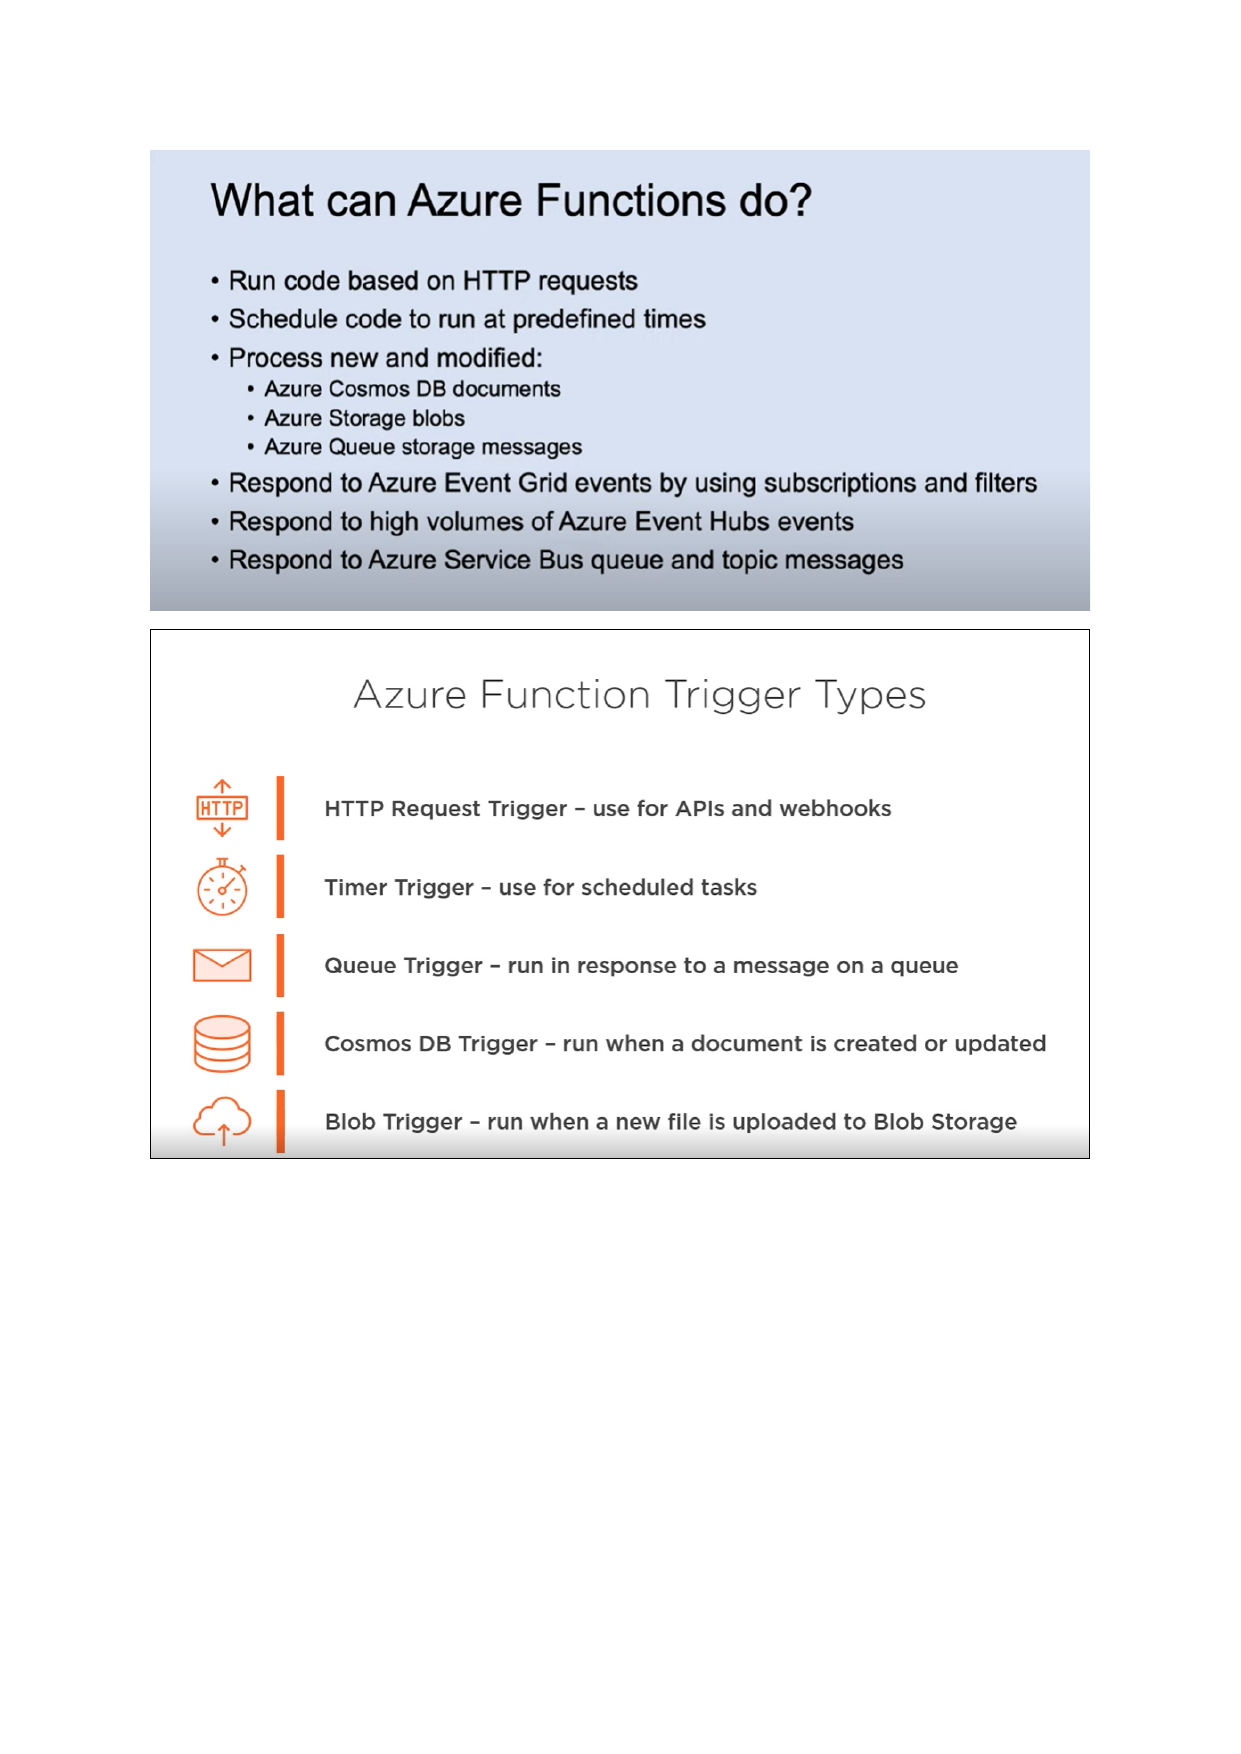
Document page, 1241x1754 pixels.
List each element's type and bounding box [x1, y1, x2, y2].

picture [150, 150, 1091, 611]
picture [151, 630, 1089, 1158]
